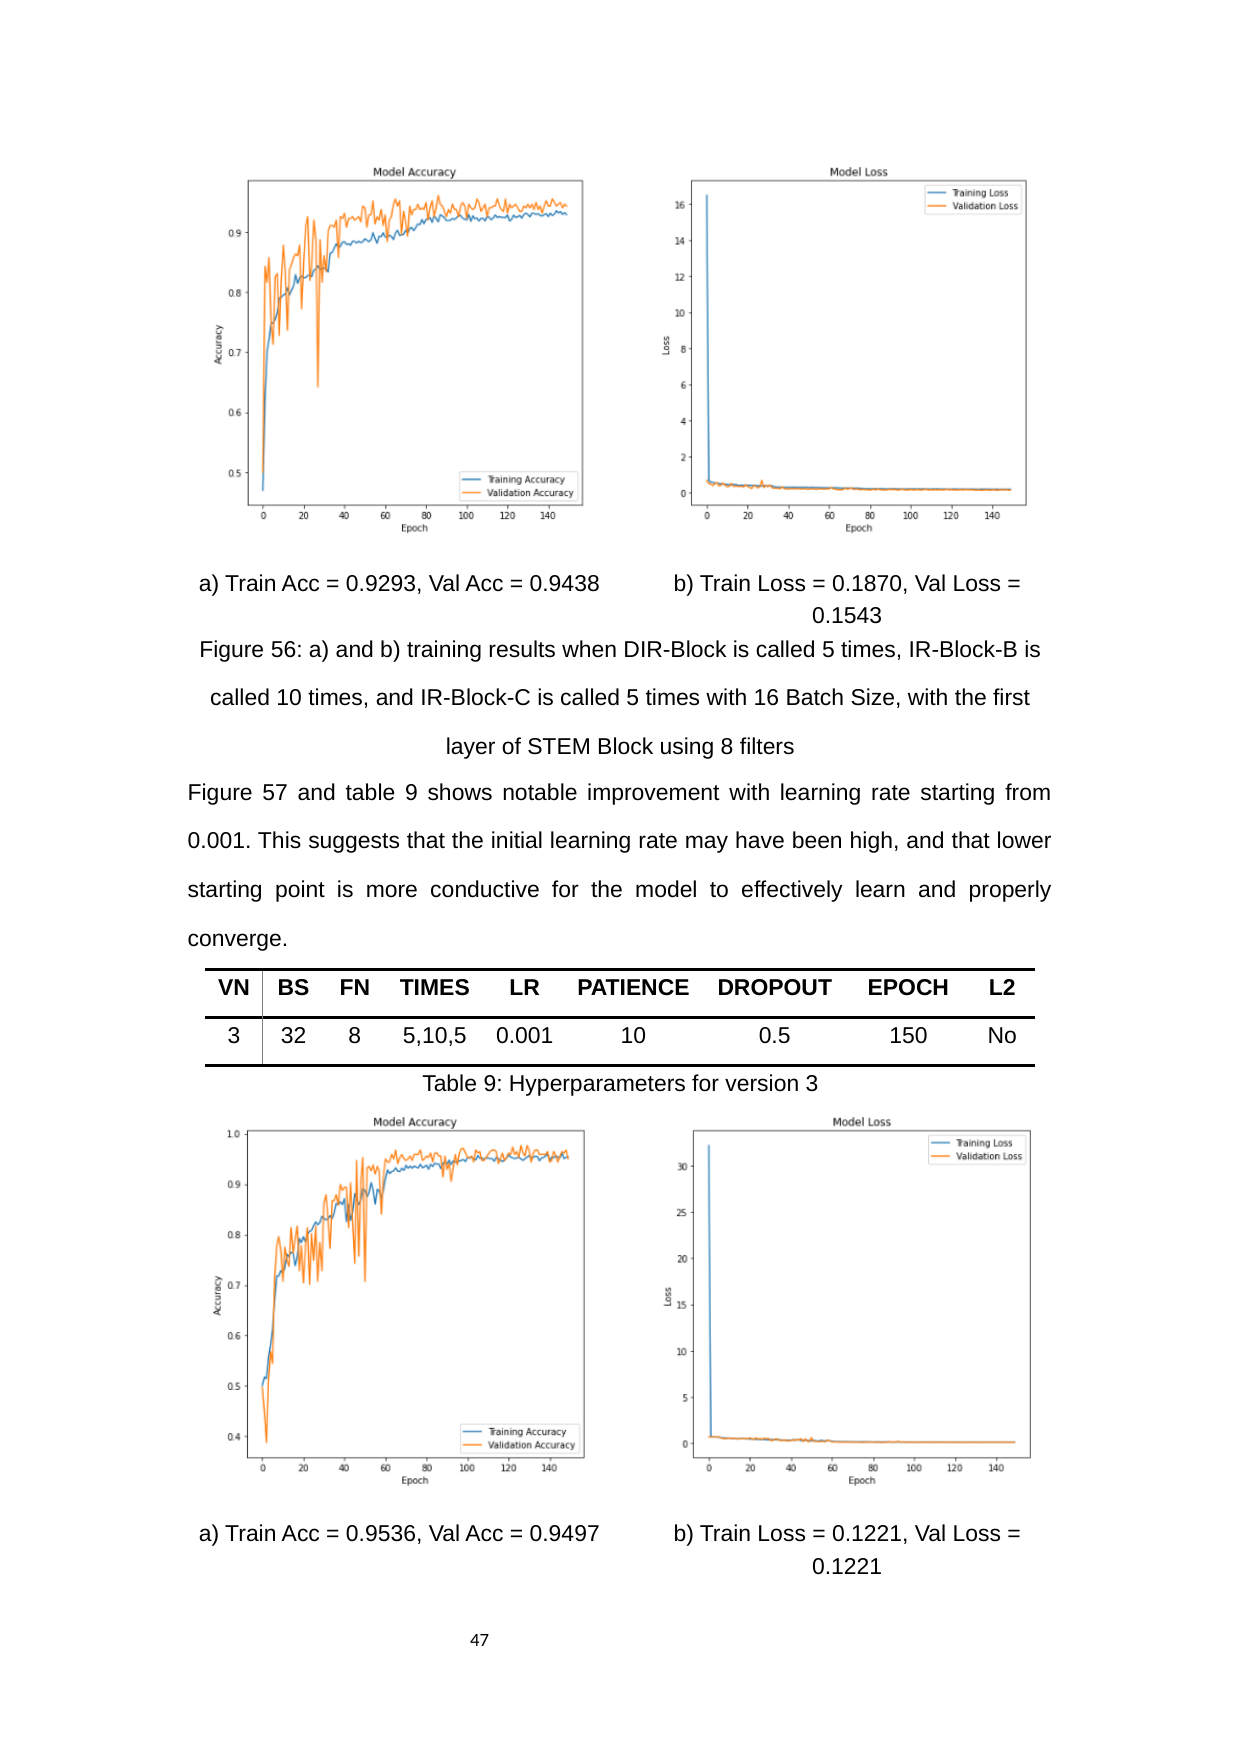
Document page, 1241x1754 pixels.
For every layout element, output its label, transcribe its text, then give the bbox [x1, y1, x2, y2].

table_header Epoch [847, 971, 969, 1016]
table_cell b) Train Loss = 0.1221, Val Loss = 0.1221 [627, 1517, 1067, 1582]
table_cell 10 [565, 1019, 702, 1064]
table_cell a) Train Acc = 0.9293, Val Acc = 0.9438 [173, 567, 626, 632]
table_header [173, 163, 626, 566]
table_cell 5,10,5 [385, 1019, 484, 1064]
picture [659, 163, 1035, 539]
table_header LR [484, 971, 565, 1016]
table_header [173, 1114, 626, 1516]
table_header VN [205, 971, 262, 1016]
table_cell 3 [205, 1019, 262, 1064]
table_cell No [969, 1019, 1035, 1064]
table_header L2 [969, 971, 1035, 1016]
table_cell 150 [847, 1019, 969, 1064]
table_header [627, 1114, 1067, 1516]
table_cell 8 [324, 1019, 385, 1064]
text Table 9: Hyperparameters for version 3 [187, 1067, 1053, 1099]
table_cell Figure 56: a) and b) training results when DIR-Block is called 5 times, IR-Block-B is called 10 times, and IR-Block-C is called 5 times with 16 Batch Size, with the first layer of STEM Block using 8 filters [173, 633, 1067, 774]
table_header Dropout [702, 971, 847, 1016]
table_cell 0.001 [484, 1019, 565, 1064]
text Figure 57 and table 9 shows notable improvement with learning rate starting from 0.001. This suggests that the initial learning rate may have been high, and that lower starting point is more conductive for the model to effectively learn and properly converge. [187, 776, 1053, 954]
picture [205, 1113, 594, 1490]
table_header [627, 163, 1067, 566]
table_cell a) Train Acc = 0.9536, Val Acc = 0.9497 [173, 1517, 626, 1582]
table_header Patience [565, 971, 702, 1016]
table_header FN [324, 971, 385, 1016]
table_header Times [385, 971, 484, 1016]
table_header BS [263, 971, 324, 1016]
table_cell b) Train Loss = 0.1870, Val Loss = 0.1543 [627, 567, 1067, 632]
picture [206, 163, 592, 539]
picture [661, 1113, 1033, 1490]
table_cell 32 [263, 1019, 324, 1064]
table_cell 0.5 [702, 1019, 847, 1064]
